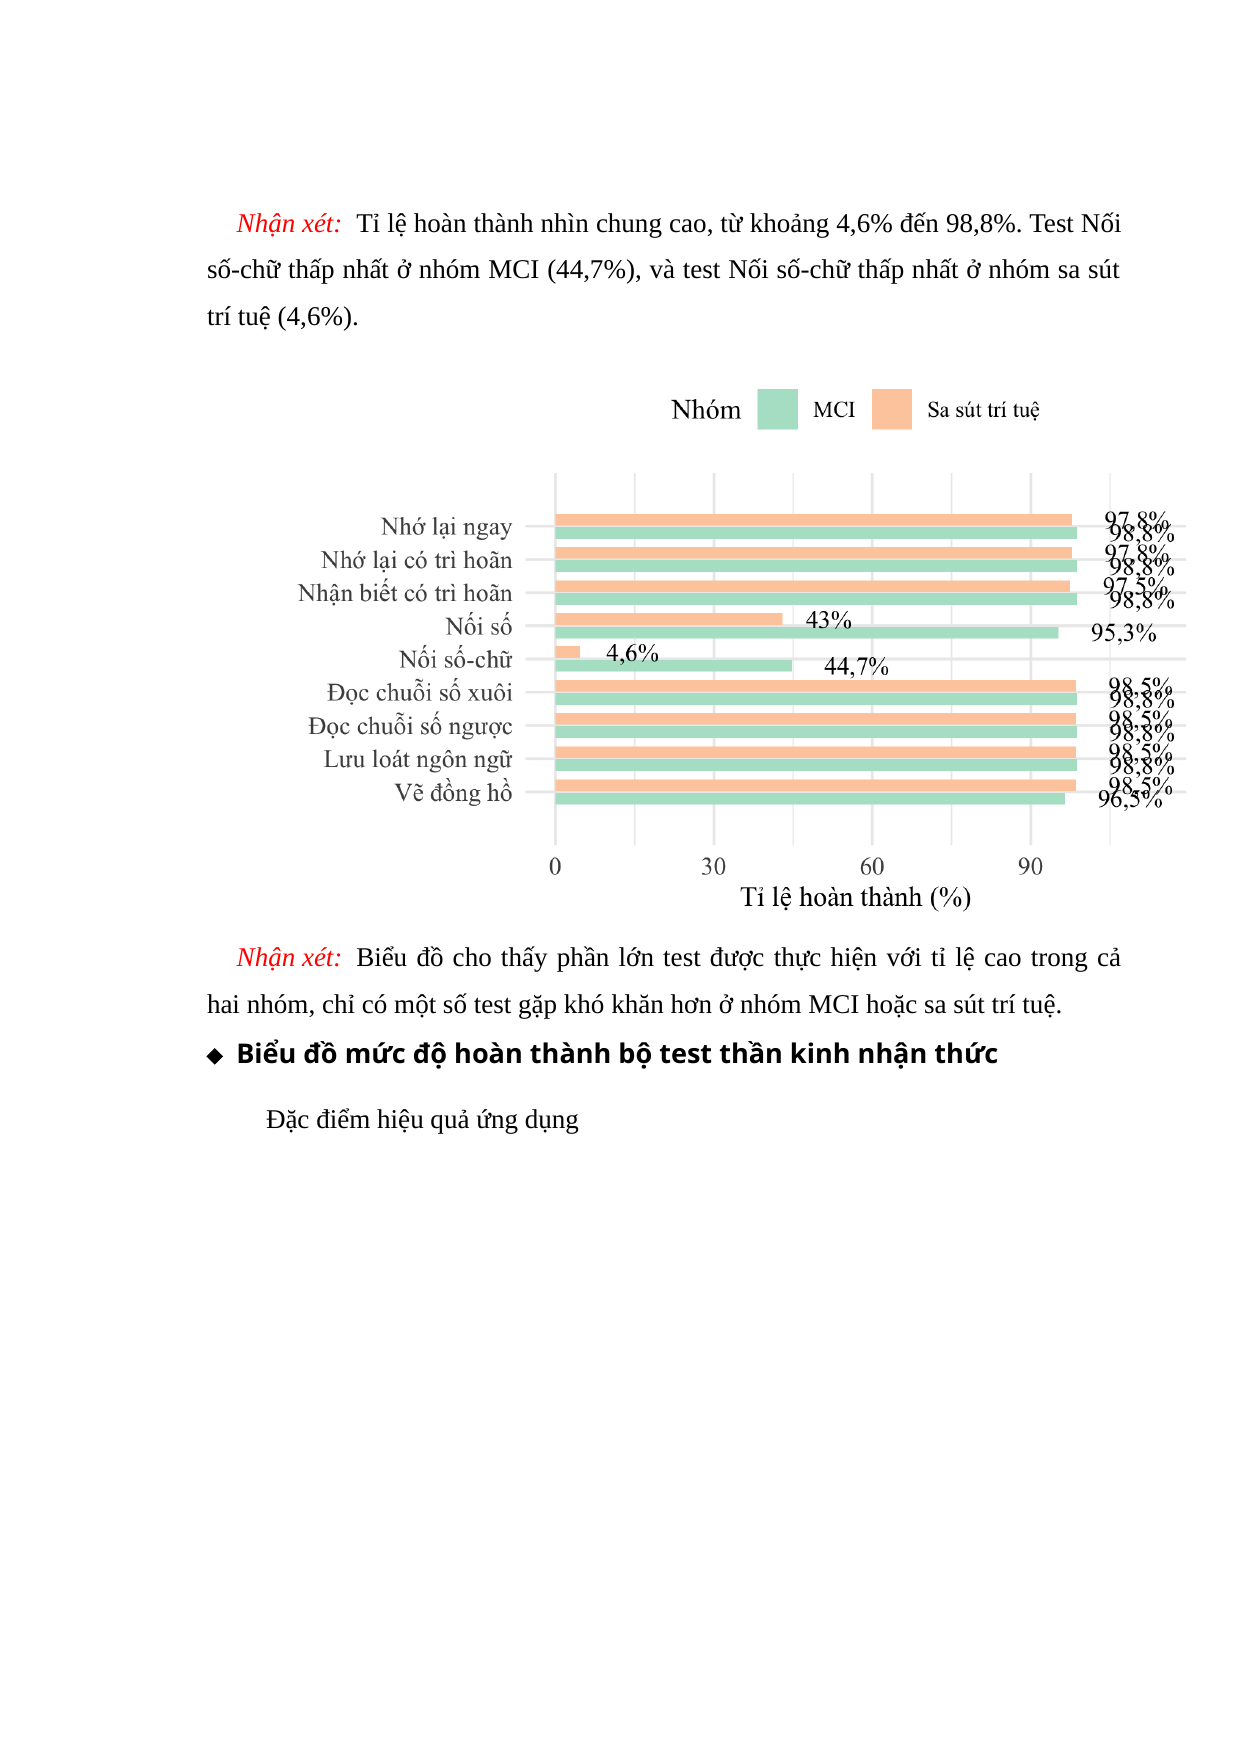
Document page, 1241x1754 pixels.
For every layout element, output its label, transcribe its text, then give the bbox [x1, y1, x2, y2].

subtitle Biểu đồ cho thấy phần lớn test được thực hiện với tỉ lệ cao trong cả hai nhóm, chỉ có một số test gặp khó khăn hơn ở nhóm MCI hoặc sa sút trí tuệ. [207, 942, 1122, 1019]
subtitle Tỉ lệ hoàn thành nhìn chung cao, từ khoảng 4,6% đến 98,8%. Test Nối số-chữ thấp nhất ở nhóm MCI (44,7%), và test Nối số-chữ thấp nhất ở nhóm sa sút trí tuệ (4,6%). [207, 207, 1122, 331]
subtitle Biểu đồ mức độ hoàn thành bộ test thần kinh nhận thức [207, 1035, 1122, 1072]
picture [284, 359, 1200, 925]
